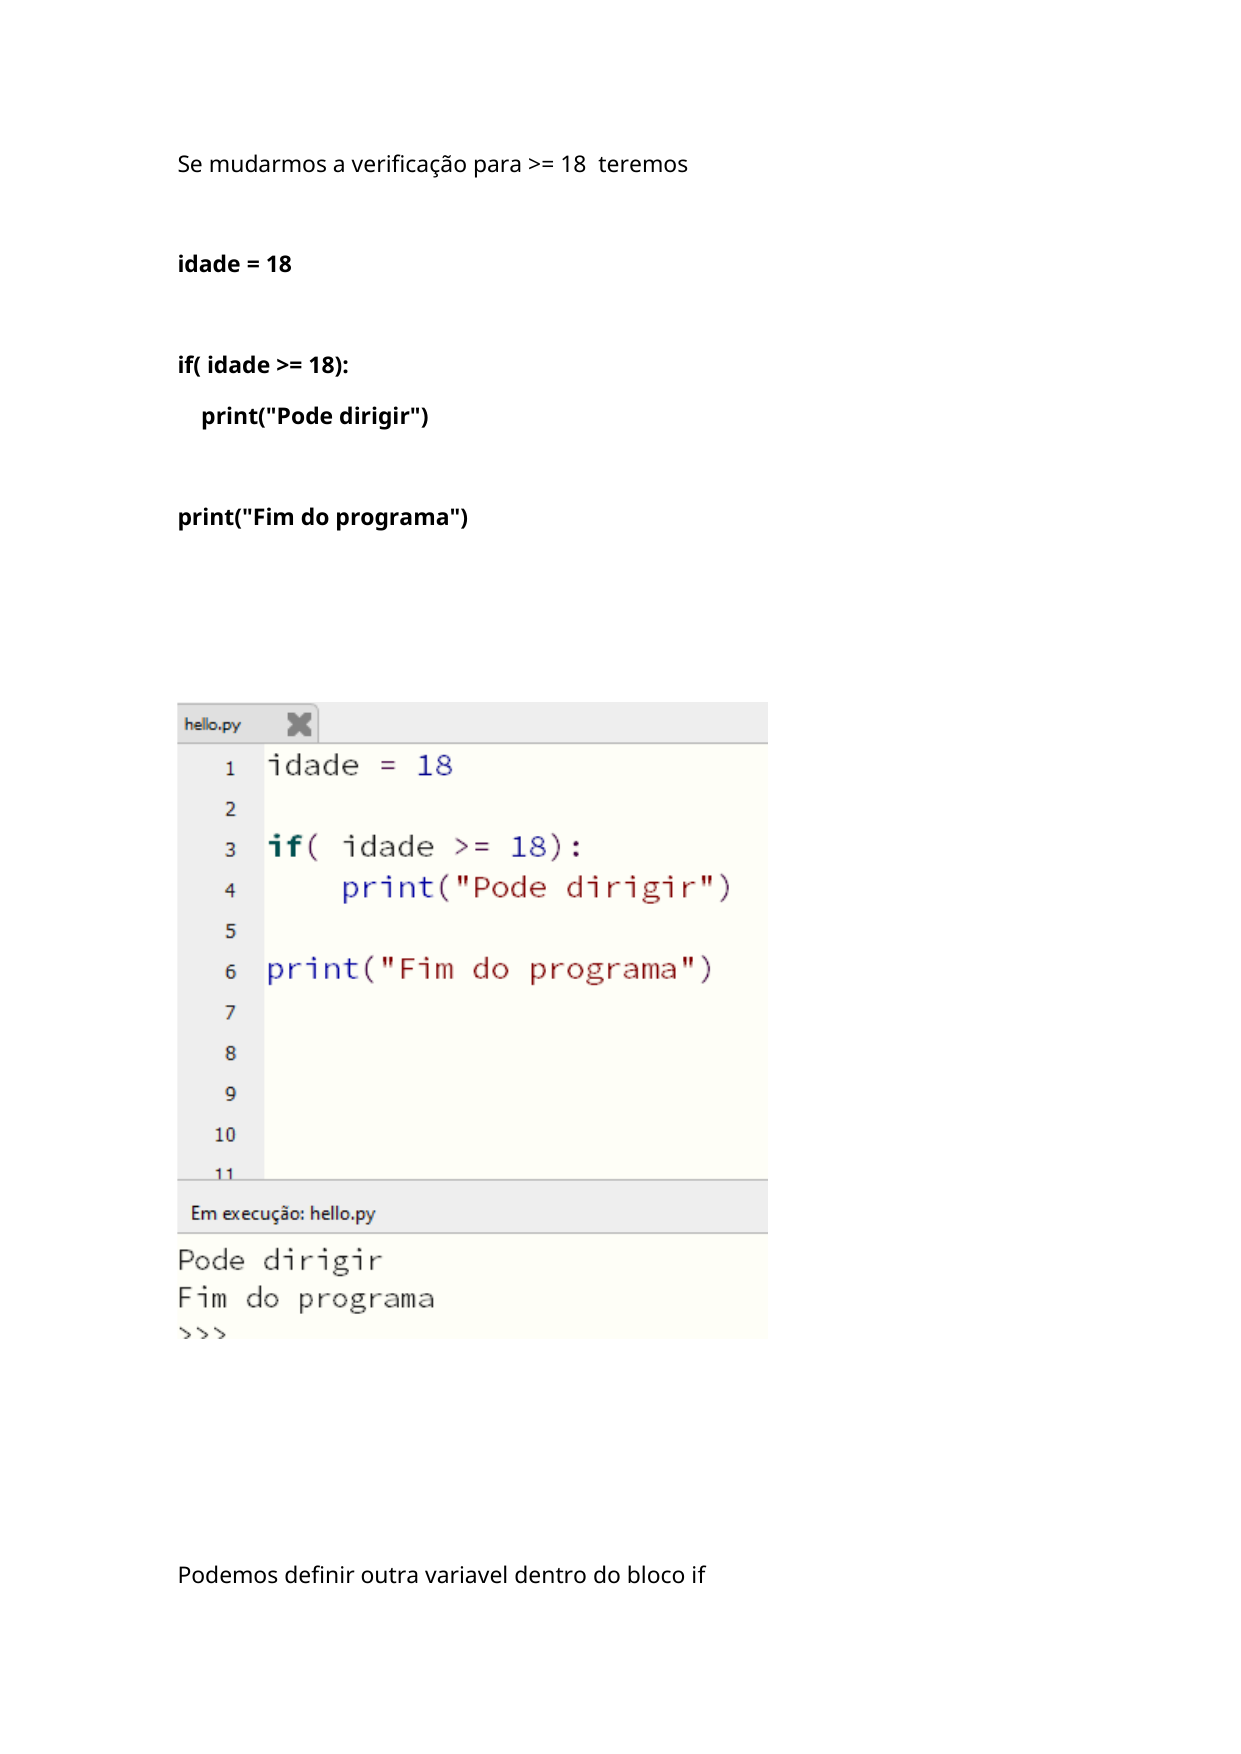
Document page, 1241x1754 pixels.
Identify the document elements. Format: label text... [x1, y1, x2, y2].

text idade = 18 [177, 248, 1063, 280]
text Se mudarmos a verificação para >= 18 teremos [177, 148, 1063, 179]
text if( idade >= 18): [177, 349, 1063, 381]
text print("Fim do programa") [177, 501, 1063, 532]
text print("Pode dirigir") [177, 400, 1063, 431]
picture [177, 702, 768, 1339]
text Podemos definir outra variavel dentro do bloco if [177, 1559, 1063, 1590]
